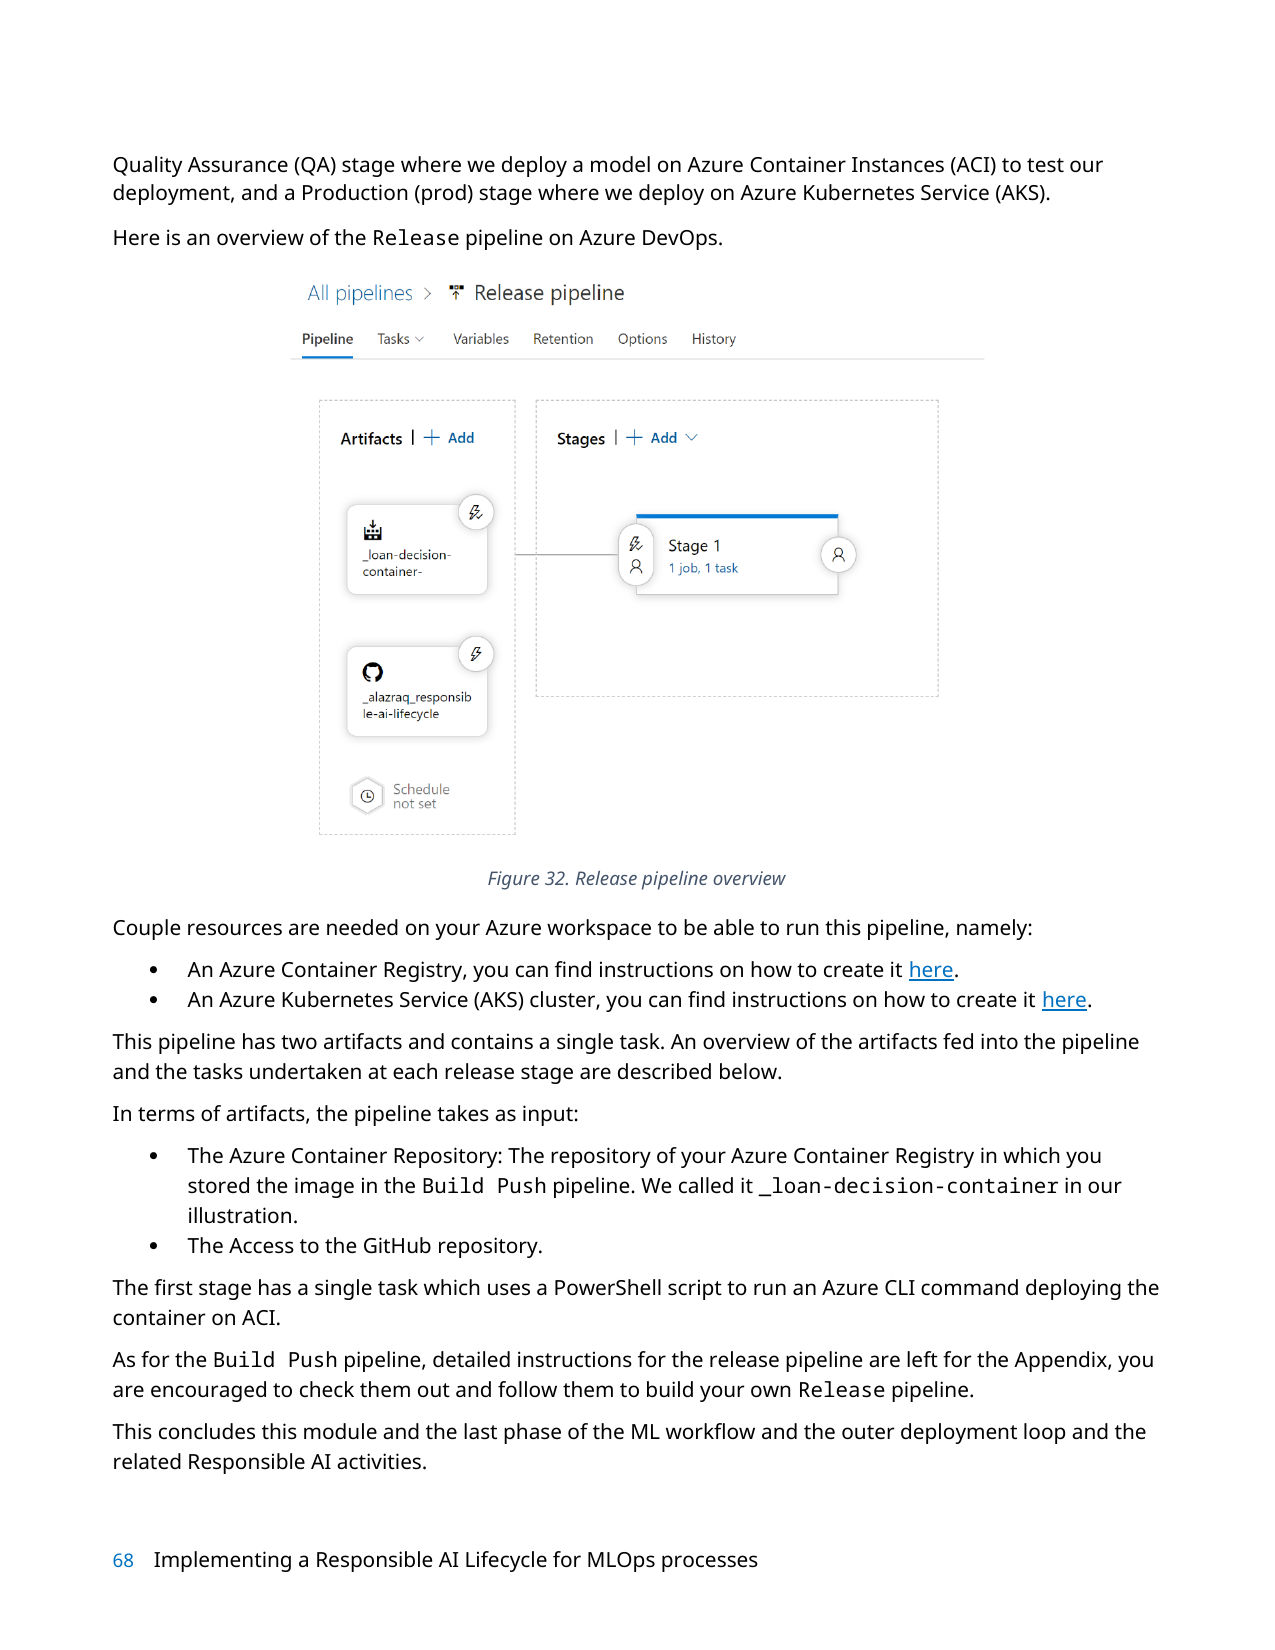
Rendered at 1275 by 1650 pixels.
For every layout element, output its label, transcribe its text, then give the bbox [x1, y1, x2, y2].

text As for the Build Push pipeline, detailed instructions for the release pipeline are left for the Appendix, you are encouraged to check them out and follow them to build your own Release pipeline. [112, 1345, 1162, 1403]
text This concludes this module and the last phase of the ML workflow and the outer deployment loop and the related Responsible AI activities. [112, 1417, 1162, 1476]
list An Azure Kubernetes Service (AKS) cluster, you can find instructions on how to create it here. [150, 985, 1162, 1013]
list The Azure Container Repository: The repository of your Azure Container Registry in which you stored the image in the Build Push pipeline. We called it _loan-decision-container in our illustration. [150, 1142, 1162, 1229]
list The Access to the GitHub repository. [150, 1231, 1162, 1259]
text In terms of artifacts, the pipeline takes as input: [112, 1099, 1162, 1128]
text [112, 150, 1162, 207]
text Here is an overview of the Release pipeline on Azure DevOps. [112, 223, 1162, 252]
list An Azure Container Registry, you can find instructions on how to create it here. [150, 955, 1162, 983]
text This pipeline has two artifacts and contains a single task. An overview of the artifacts fed into the pipeline and the tasks undertaken at each release stage are described below. [112, 1027, 1162, 1085]
text The first stage has a single task which uses a PowerShell script to run an Azure CLI command deploying the container on ACI. [112, 1273, 1162, 1331]
picture [290, 278, 985, 852]
text Couple resources are needed on your Azure workspace to be able to run this pipeline, namely: [112, 913, 1162, 941]
